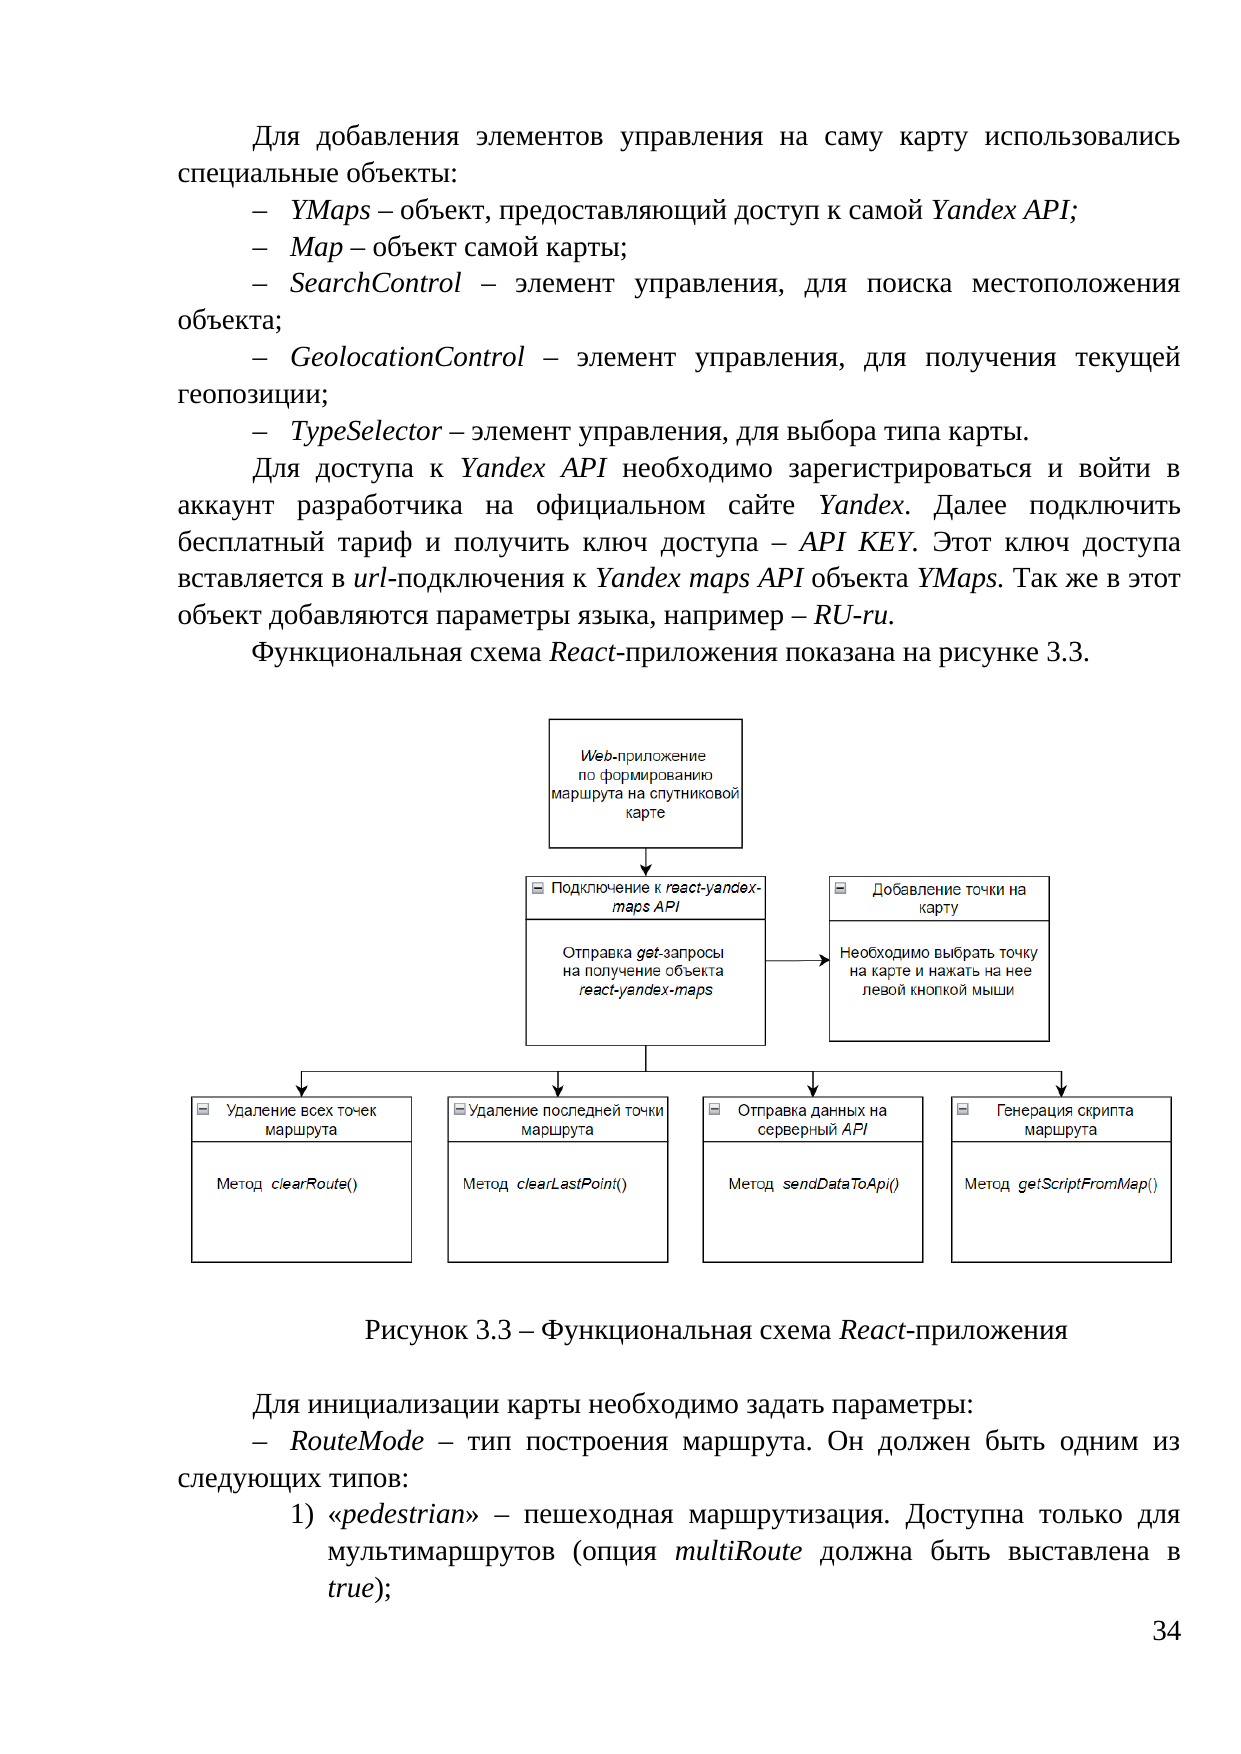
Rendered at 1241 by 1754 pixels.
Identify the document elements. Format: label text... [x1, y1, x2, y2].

picture [177, 708, 1182, 1272]
list «pedestrian» – пешеходная маршрутизация. Доступна только для мультимаршрутов (опция multiRoute должна быть выставлена в true); [290, 1497, 1181, 1604]
text Функциональная схема React-приложения показана на рисунке 3.3. [177, 634, 1181, 668]
list GeolocationControl – элемент управления, для получения текущей геопозиции; [177, 339, 1181, 410]
list Map – объект самой карты; [177, 229, 1181, 262]
text Рисунок 3.3 – Функциональная схема React-приложения [177, 1312, 1181, 1346]
text Для добавления элементов управления на саму карту использовались специальные объекты: [177, 118, 1181, 188]
list RouteMode – тип построения маршрута. Он должен быть одним из следующих типов: [177, 1423, 1181, 1493]
list SearchControl – элемент управления, для поиска местоположения объекта; [177, 266, 1181, 336]
list YMaps – объект, предоставляющий доступ к самой Yandex API; [177, 192, 1181, 225]
text Для доступа к Yandex API необходимо зарегистрироваться и войти в аккаунт разработчика на официальном сайте Yandex. Далее подключить бесплатный тариф и получить ключ доступа – API KEY. Этот ключ доступа вставляется в url-подключения к Yandex maps API объекта YMaps. Так же в этот объект добавляются параметры языка, например – RU-ru. [177, 450, 1181, 631]
text Для инициализации карты необходимо задать параметры: [177, 1386, 1181, 1419]
list TypeSelector – элемент управления, для выбора типа карты. [177, 413, 1181, 447]
